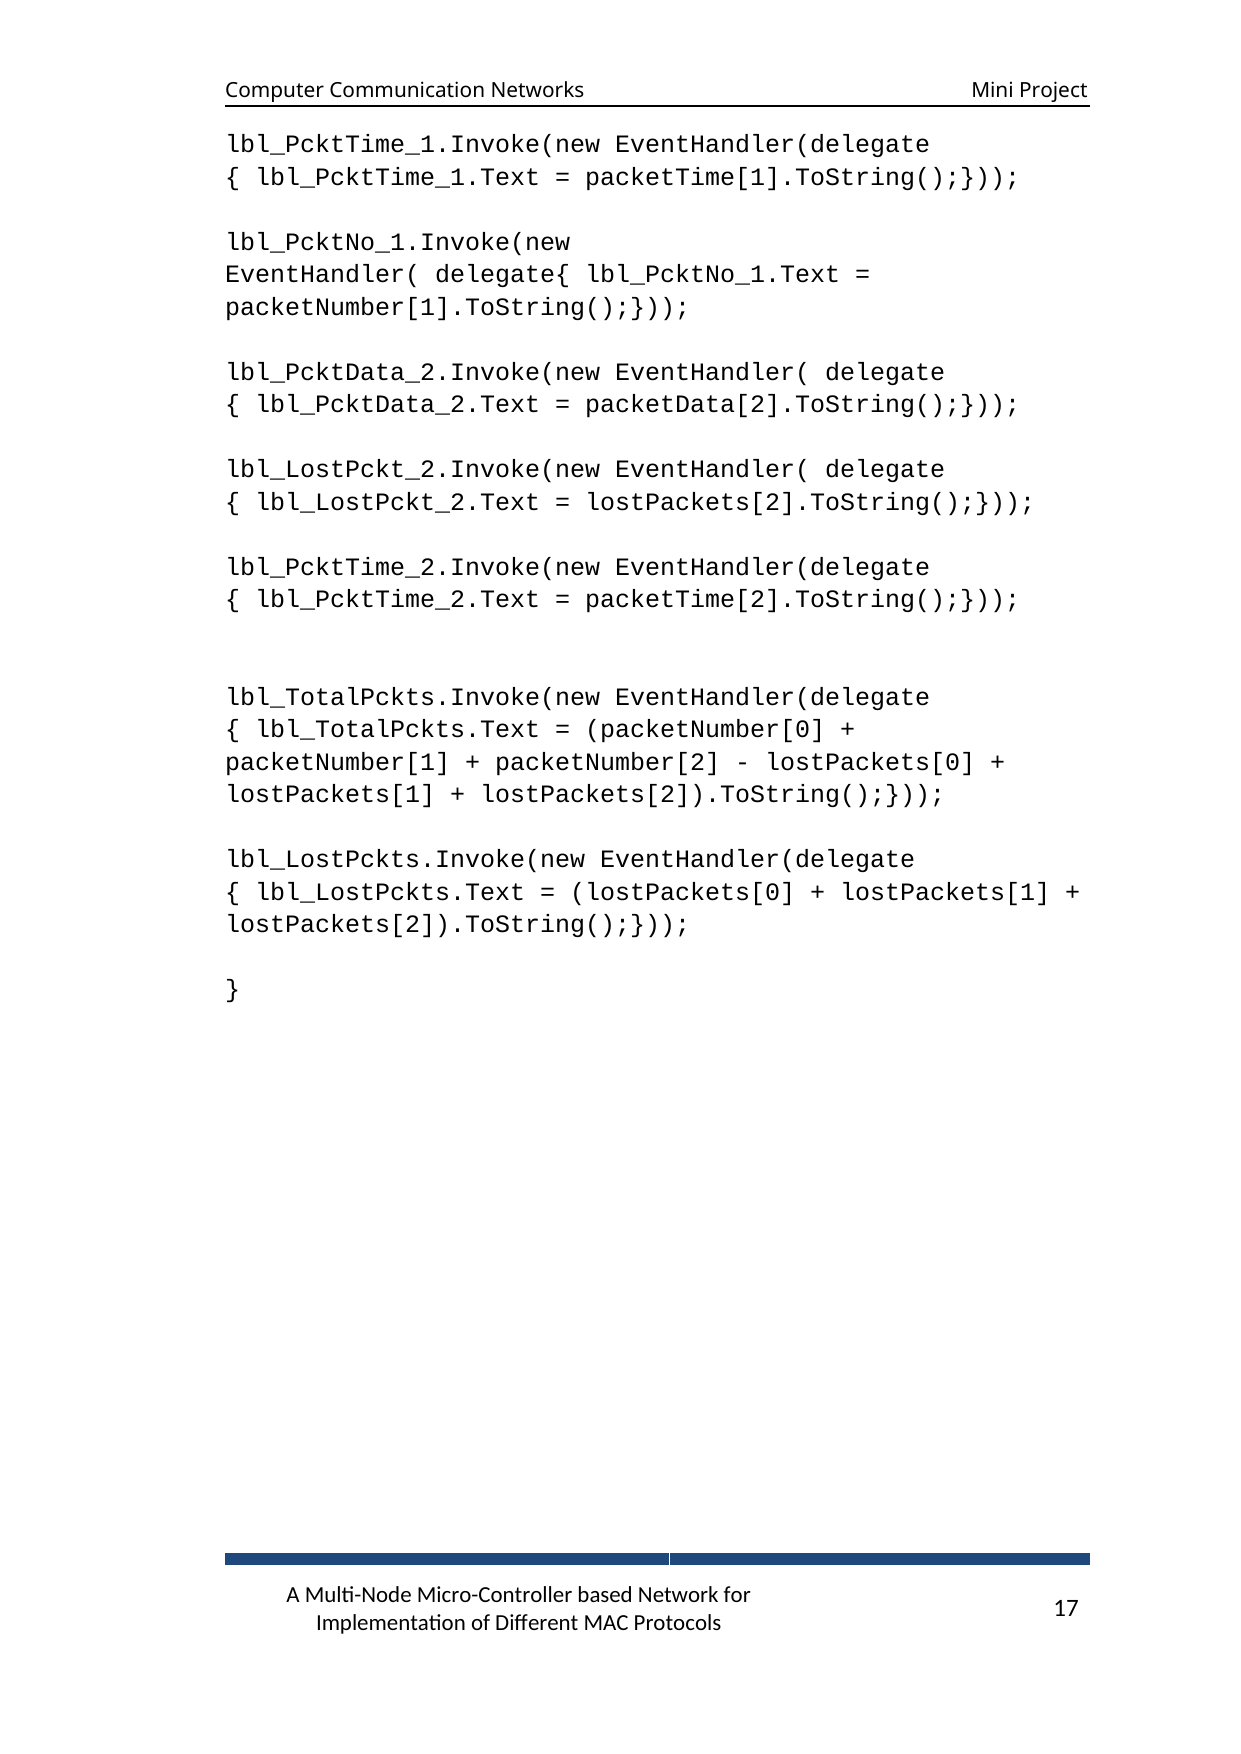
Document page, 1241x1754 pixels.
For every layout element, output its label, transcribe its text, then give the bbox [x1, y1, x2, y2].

text lbl_TotalPckts.Invoke(new EventHandler(delegate { lbl_TotalPckts.Text = (packetNumber[0] + packetNumber[1] + packetNumber[2] - lostPackets[0] + lostPackets[1] + lostPackets[2]).ToString();})); [225, 684, 1090, 810]
text lbl_PcktTime_1.Invoke(new EventHandler(delegate { lbl_PcktTime_1.Text = packetTime[1].ToString();})); [225, 132, 1090, 193]
text } [225, 977, 1090, 1005]
text lbl_PcktNo_1.Invoke(new EventHandler( delegate{ lbl_PcktNo_1.Text = packetNumber[1].ToString();})); [225, 229, 1090, 323]
text lbl_LostPckts.Invoke(new EventHandler(delegate { lbl_LostPckts.Text = (lostPackets[0] + lostPackets[1] + lostPackets[2]).ToString();})); [225, 847, 1090, 940]
text lbl_LostPckt_2.Invoke(new EventHandler( delegate { lbl_LostPckt_2.Text = lostPackets[2].ToString();})); [225, 457, 1090, 518]
text lbl_PcktData_2.Invoke(new EventHandler( delegate { lbl_PcktData_2.Text = packetData[2].ToString();})); [225, 359, 1090, 420]
text lbl_PcktTime_2.Invoke(new EventHandler(delegate { lbl_PcktTime_2.Text = packetTime[2].ToString();})); [225, 554, 1090, 615]
